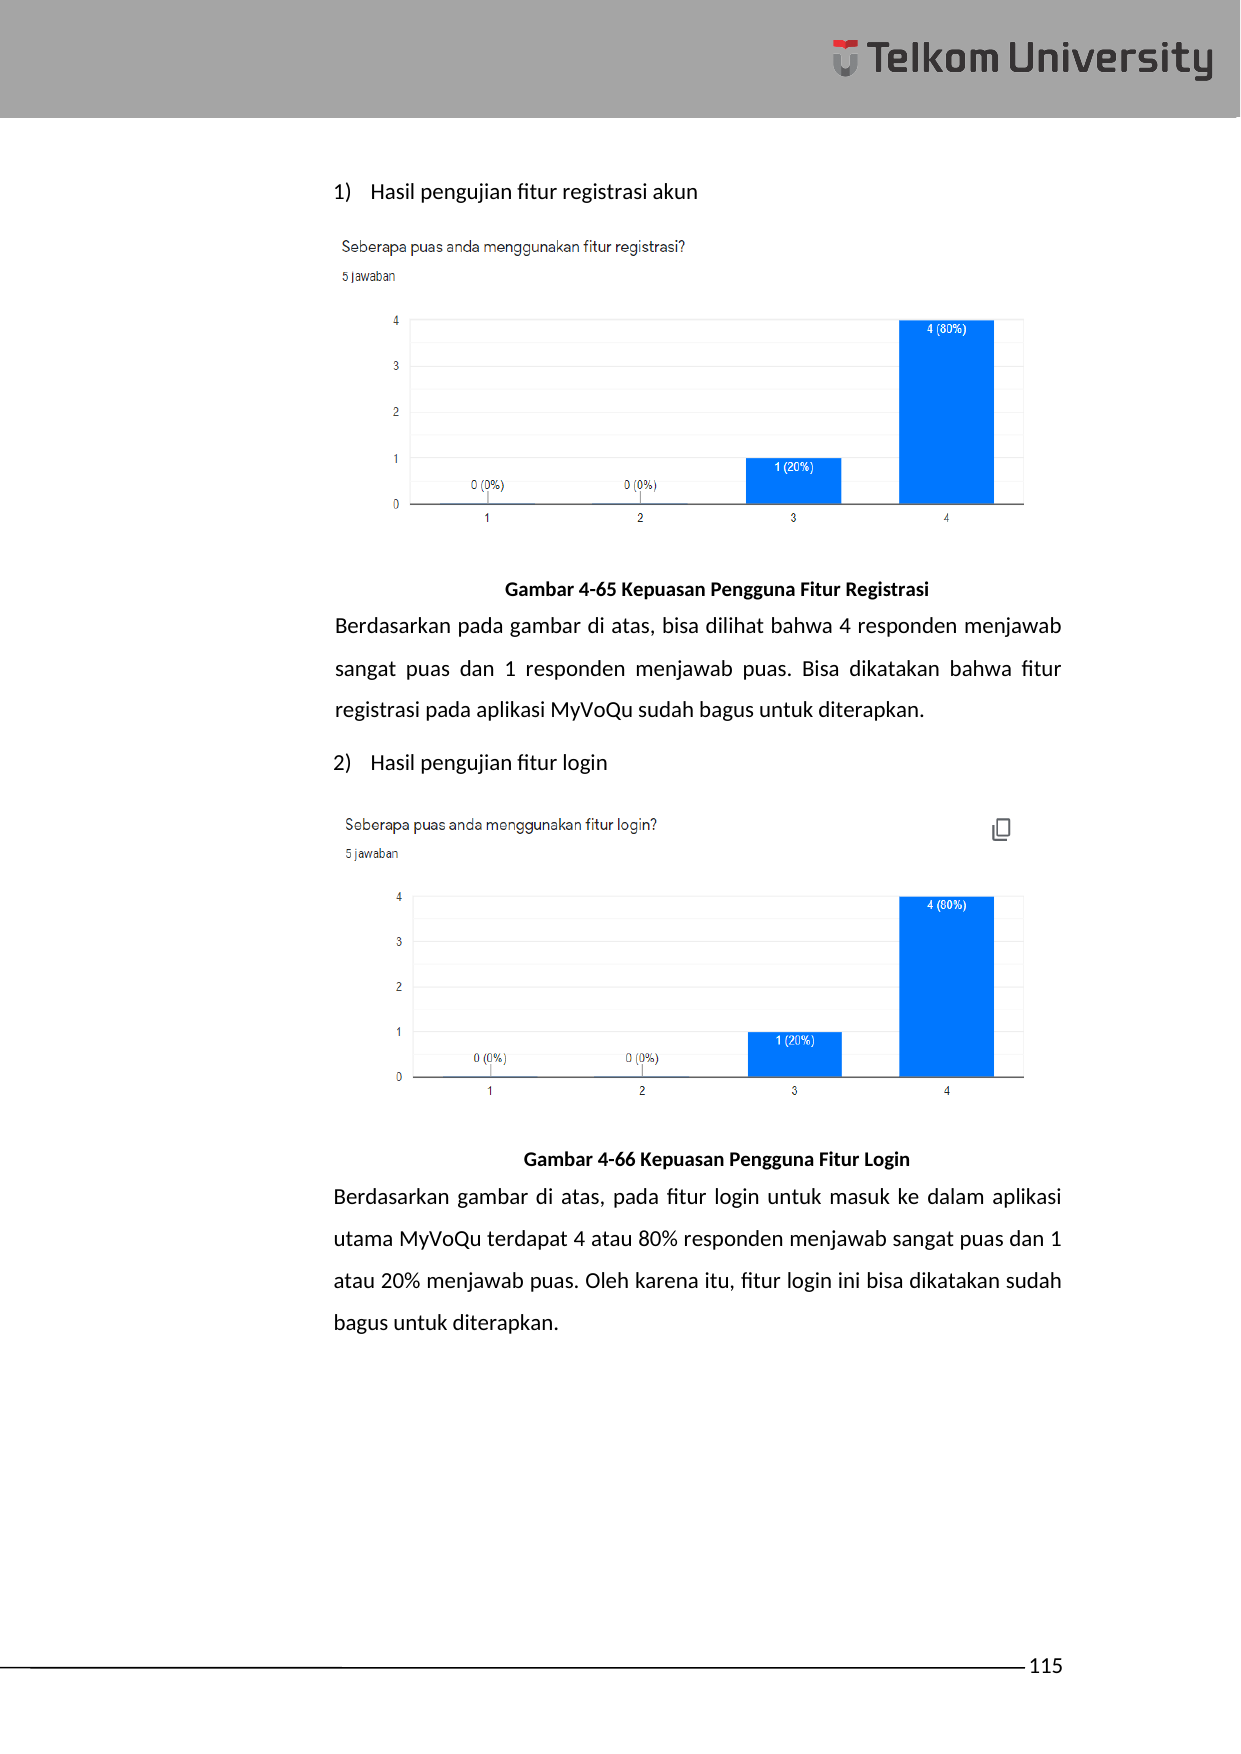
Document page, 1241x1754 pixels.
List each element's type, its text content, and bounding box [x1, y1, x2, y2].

text Berdasarkan gambar di atas, pada fitur login untuk masuk ke dalam aplikasi utama MyVoQu terdapat 4 atau 80% responden menjawab sangat puas dan 1 atau 20% menjawab puas. Oleh karena itu, fitur login ini bisa dikatakan sudah bagus untuk diterapkan. [333, 1182, 1063, 1336]
picture [332, 800, 1029, 1123]
text Gambar 4-22 Kepuasan Pengguna Fitur Login [371, 1147, 1063, 1172]
list Hasil pengujian fitur registrasi akun [333, 177, 1063, 205]
text Gambar 4-21 Kepuasan Pengguna Fitur Registrasi [371, 576, 1063, 601]
list Hasil pengujian fitur login [333, 748, 1063, 776]
picture [833, 40, 1213, 81]
text Berdasarkan pada gambar di atas, bisa dilihat bahwa 4 responden menjawab sangat puas dan 1 responden menjawab puas. Bisa dikatakan bahwa fitur registrasi pada aplikasi MyVoQu sudah bagus untuk diterapkan. [335, 612, 1063, 724]
picture [332, 229, 1029, 552]
